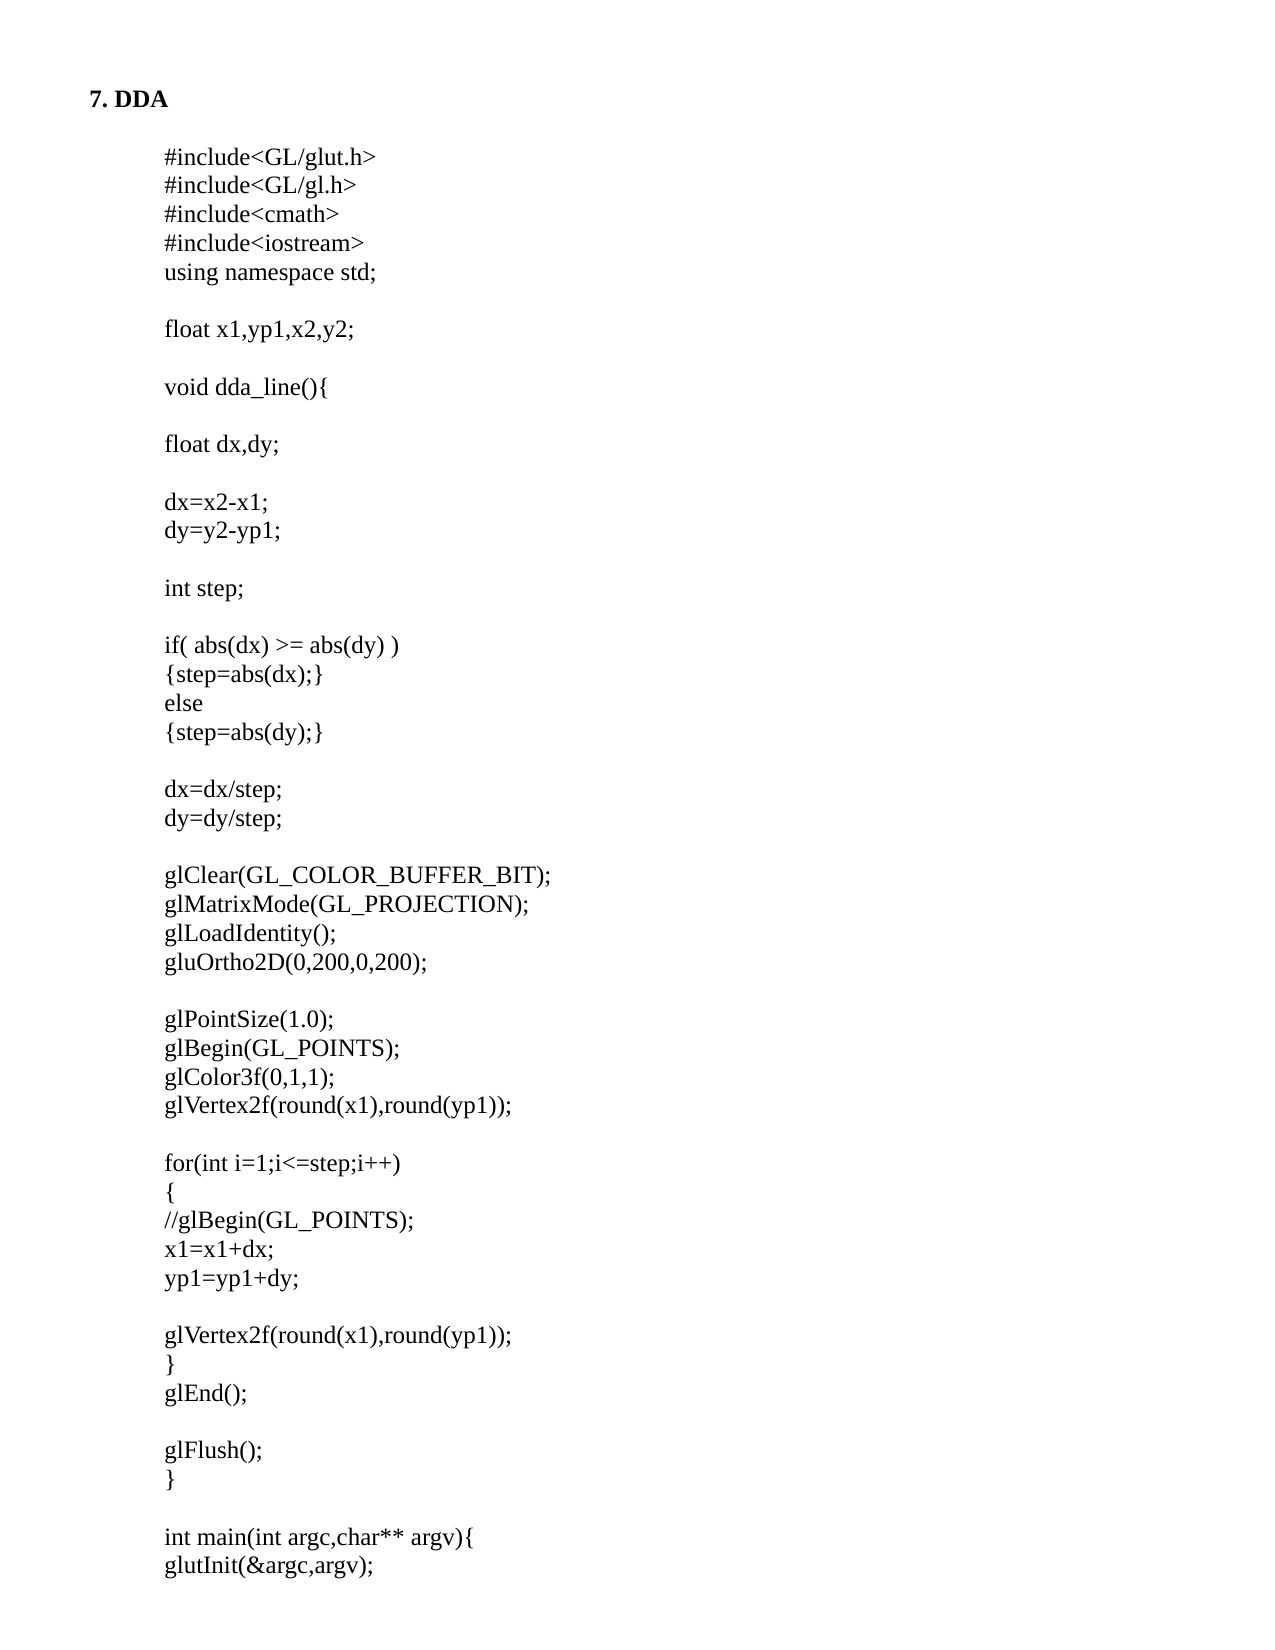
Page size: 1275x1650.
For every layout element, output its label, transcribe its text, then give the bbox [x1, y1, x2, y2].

text glLoadIdentity(); [164, 918, 1125, 947]
text #include<iostream> [164, 228, 1125, 257]
text glPointSize(1.0); [164, 1004, 1125, 1033]
text glEnd(); [164, 1378, 1125, 1407]
text //glBegin(GL_POINTS); [164, 1206, 1125, 1234]
text for(int i=1;i<=step;i++) [164, 1148, 1125, 1177]
text int step; [164, 573, 1125, 602]
text 7. DDA [89, 84, 1125, 113]
text int main(int argc,char** argv){ [164, 1522, 1125, 1551]
text glFlush(); [164, 1436, 1125, 1464]
text using namespace std; [164, 257, 1125, 286]
text glClear(GL_COLOR_BUFFER_BIT); [164, 861, 1125, 889]
text void dda_line(){ [164, 372, 1125, 401]
text float x1,yp1,x2,y2; [164, 314, 1125, 343]
text dy=dy/step; [164, 803, 1125, 832]
text gluOrtho2D(0,200,0,200); [164, 947, 1125, 976]
text glVertex2f(round(x1),round(yp1)); [164, 1091, 1125, 1119]
text } [164, 1464, 1125, 1493]
text if( abs(dx) >= abs(dy) ) [164, 631, 1125, 659]
text #include<GL/glut.h> [164, 142, 1125, 171]
text else [164, 688, 1125, 717]
text x1=x1+dx; [164, 1234, 1125, 1263]
text glBegin(GL_POINTS); [164, 1033, 1125, 1062]
text {step=abs(dx);} [164, 659, 1125, 688]
text } [164, 1349, 1125, 1378]
text #include<cmath> [164, 199, 1125, 228]
text glVertex2f(round(x1),round(yp1)); [164, 1321, 1125, 1349]
text dx=x2-x1; [164, 487, 1125, 516]
text dx=dx/step; [164, 774, 1125, 803]
text glutInit(&argc,argv); [164, 1551, 1125, 1579]
text #include<GL/gl.h> [164, 171, 1125, 199]
text { [164, 1177, 1125, 1206]
text glColor3f(0,1,1); [164, 1062, 1125, 1091]
text glMatrixMode(GL_PROJECTION); [164, 889, 1125, 918]
text dy=y2-yp1; [164, 516, 1125, 544]
text float dx,dy; [164, 429, 1125, 458]
text {step=abs(dy);} [164, 717, 1125, 746]
text yp1=yp1+dy; [164, 1263, 1125, 1292]
